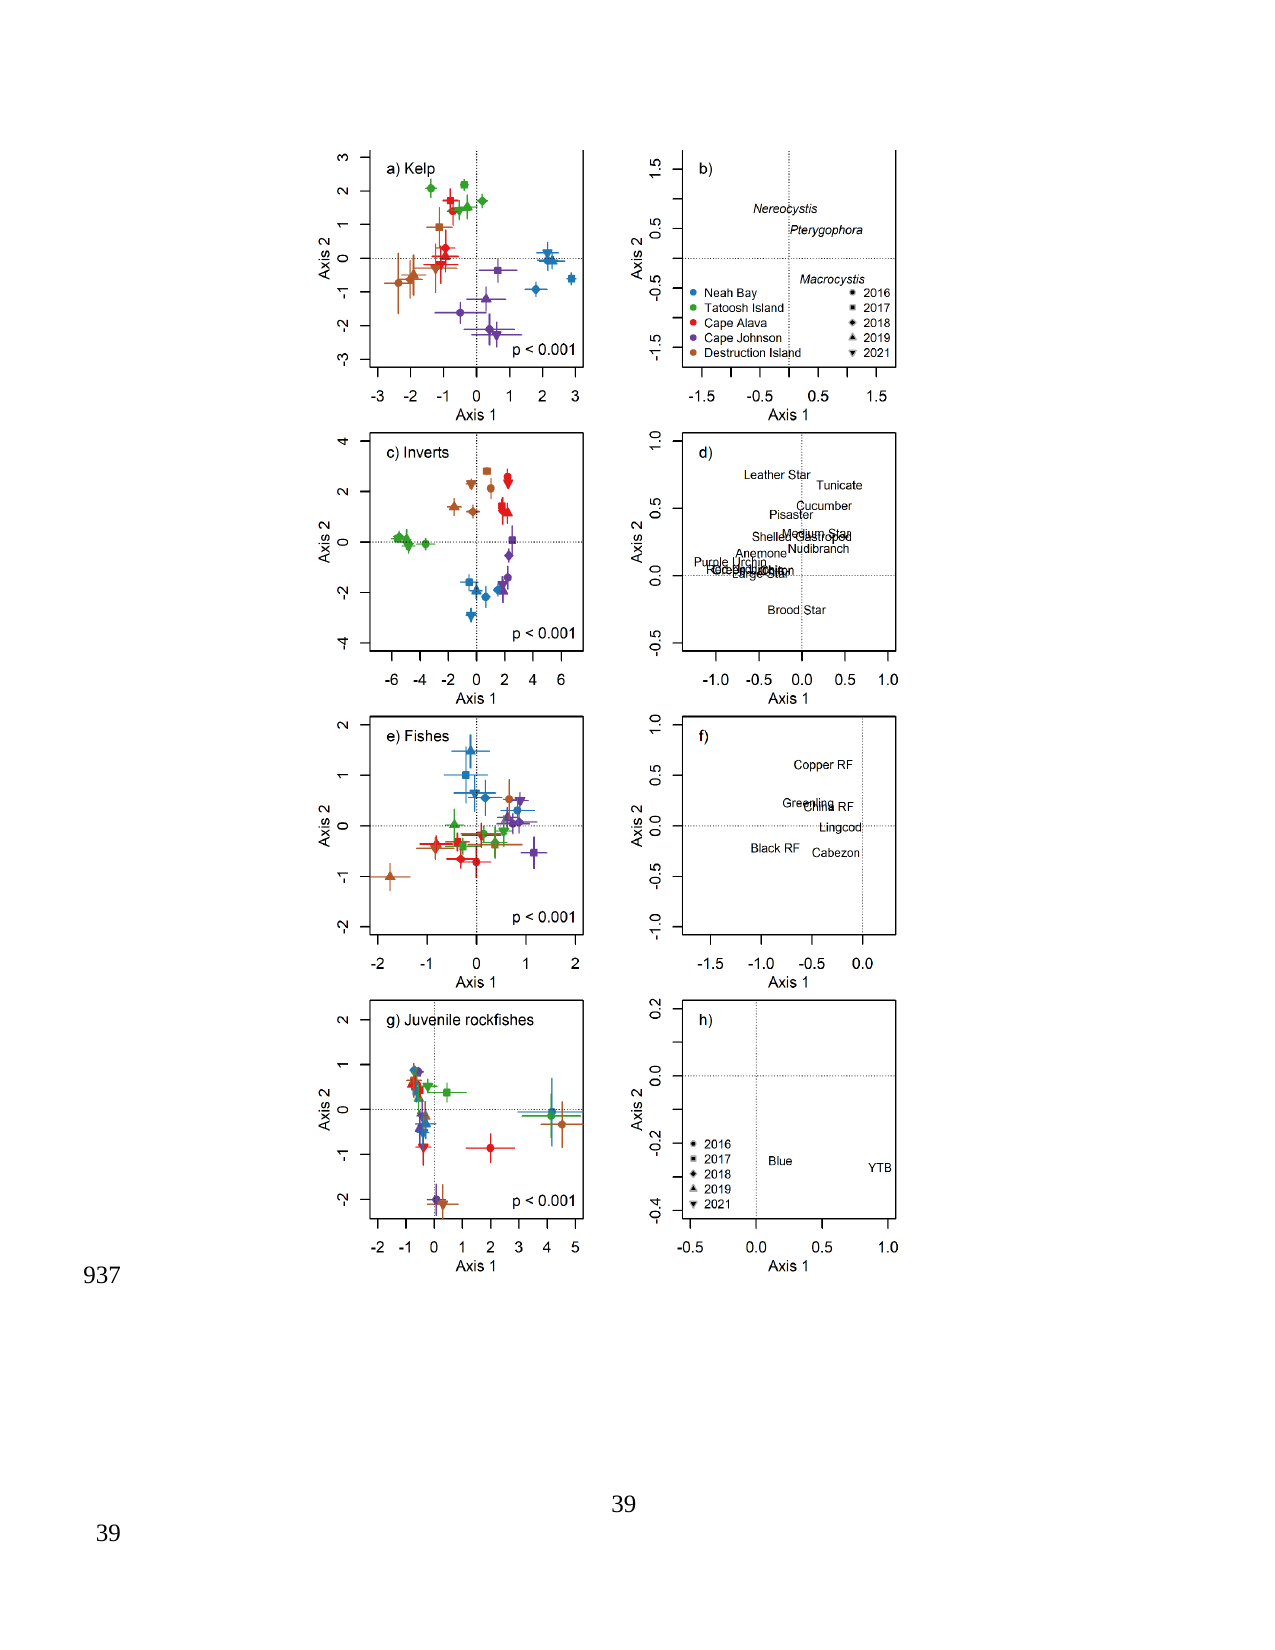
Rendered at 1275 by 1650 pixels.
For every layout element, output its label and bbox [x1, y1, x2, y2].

picture [311, 150, 935, 1284]
